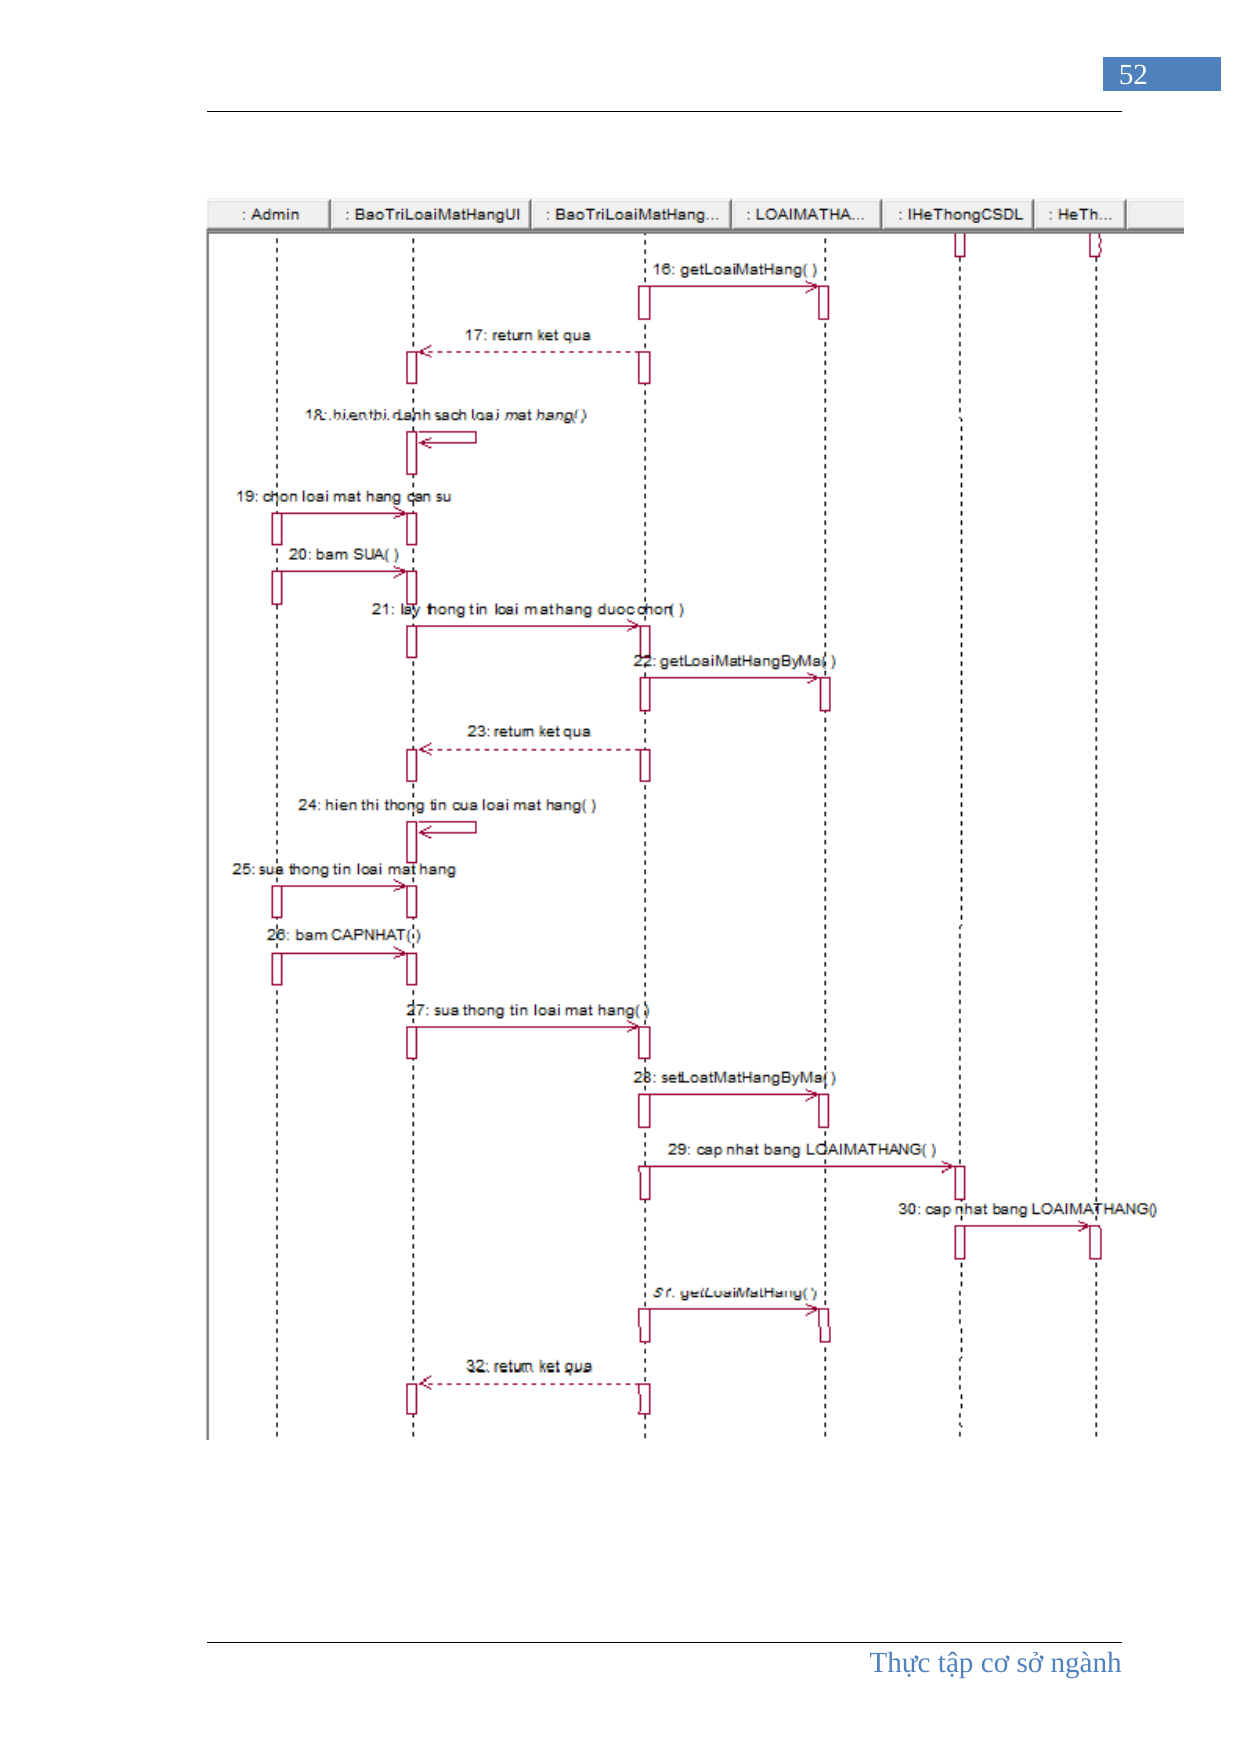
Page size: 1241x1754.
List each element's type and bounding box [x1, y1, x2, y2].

picture [206, 198, 1184, 1440]
